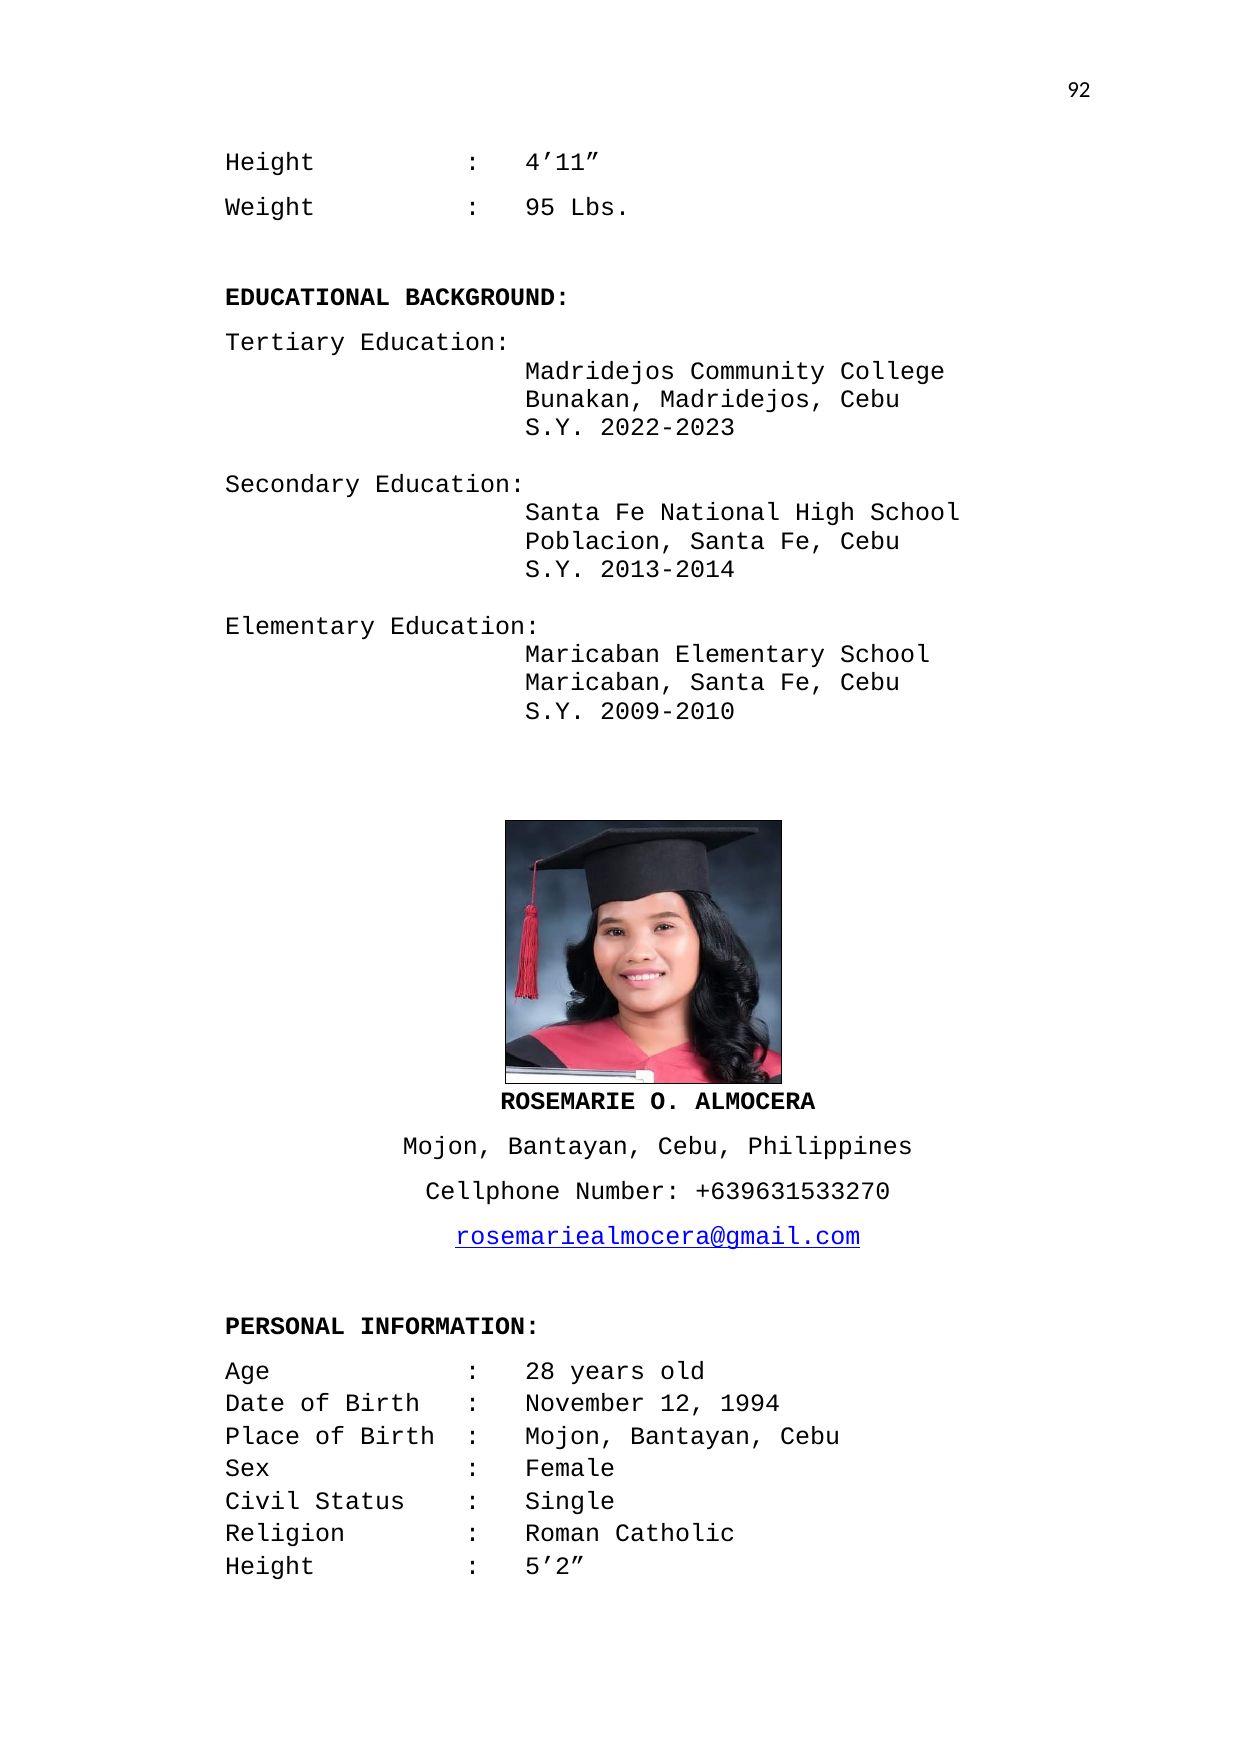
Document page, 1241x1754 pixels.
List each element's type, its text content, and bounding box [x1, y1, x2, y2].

text Weight : 95 Lbs. [225, 195, 1090, 223]
text S.Y. 2009-2010 [525, 698, 1090, 727]
text Elementary Education: [225, 613, 1090, 642]
text Santa Fe National High School [525, 500, 1090, 528]
text Madridejos Community College [525, 358, 1090, 387]
text Mojon, Bantayan, Cebu, Philippines [225, 1133, 1090, 1162]
text PERSONAL INFORMATION: [225, 1313, 1090, 1342]
text Maricaban, Santa Fe, Cebu [525, 670, 1090, 698]
text Bunakan, Madridejos, Cebu [525, 387, 1090, 415]
text EDUCATIONAL BACKGROUND: [225, 285, 1090, 313]
text Date of Birth : November 12, 1994 [225, 1391, 1090, 1419]
text Tertiary Education: [225, 330, 1090, 358]
text S.Y. 2013-2014 [525, 557, 1090, 585]
text Sex : Female [225, 1456, 1090, 1484]
text Religion : Roman Catholic [225, 1521, 1090, 1549]
text Height : 4’11” [225, 150, 1090, 178]
text Age : 28 years old [225, 1358, 1090, 1387]
picture [506, 821, 781, 1083]
text Cellphone Number: +639631533270 [225, 1178, 1090, 1207]
text Place of Birth : Mojon, Bantayan, Cebu [225, 1423, 1090, 1452]
text Poblacion, Santa Fe, Cebu [525, 528, 1090, 557]
text Maricaban Elementary School [525, 642, 1090, 670]
text S.Y. 2022-2023 [525, 415, 1090, 443]
text Height : 5’2” [225, 1553, 1090, 1582]
text Secondary Education: [225, 472, 1090, 500]
text Civil Status : Single [225, 1488, 1090, 1517]
text ROSEMARIE O. ALMOCERA [225, 1088, 1090, 1117]
text rosemariealmocera@gmail.com [225, 1223, 1090, 1252]
